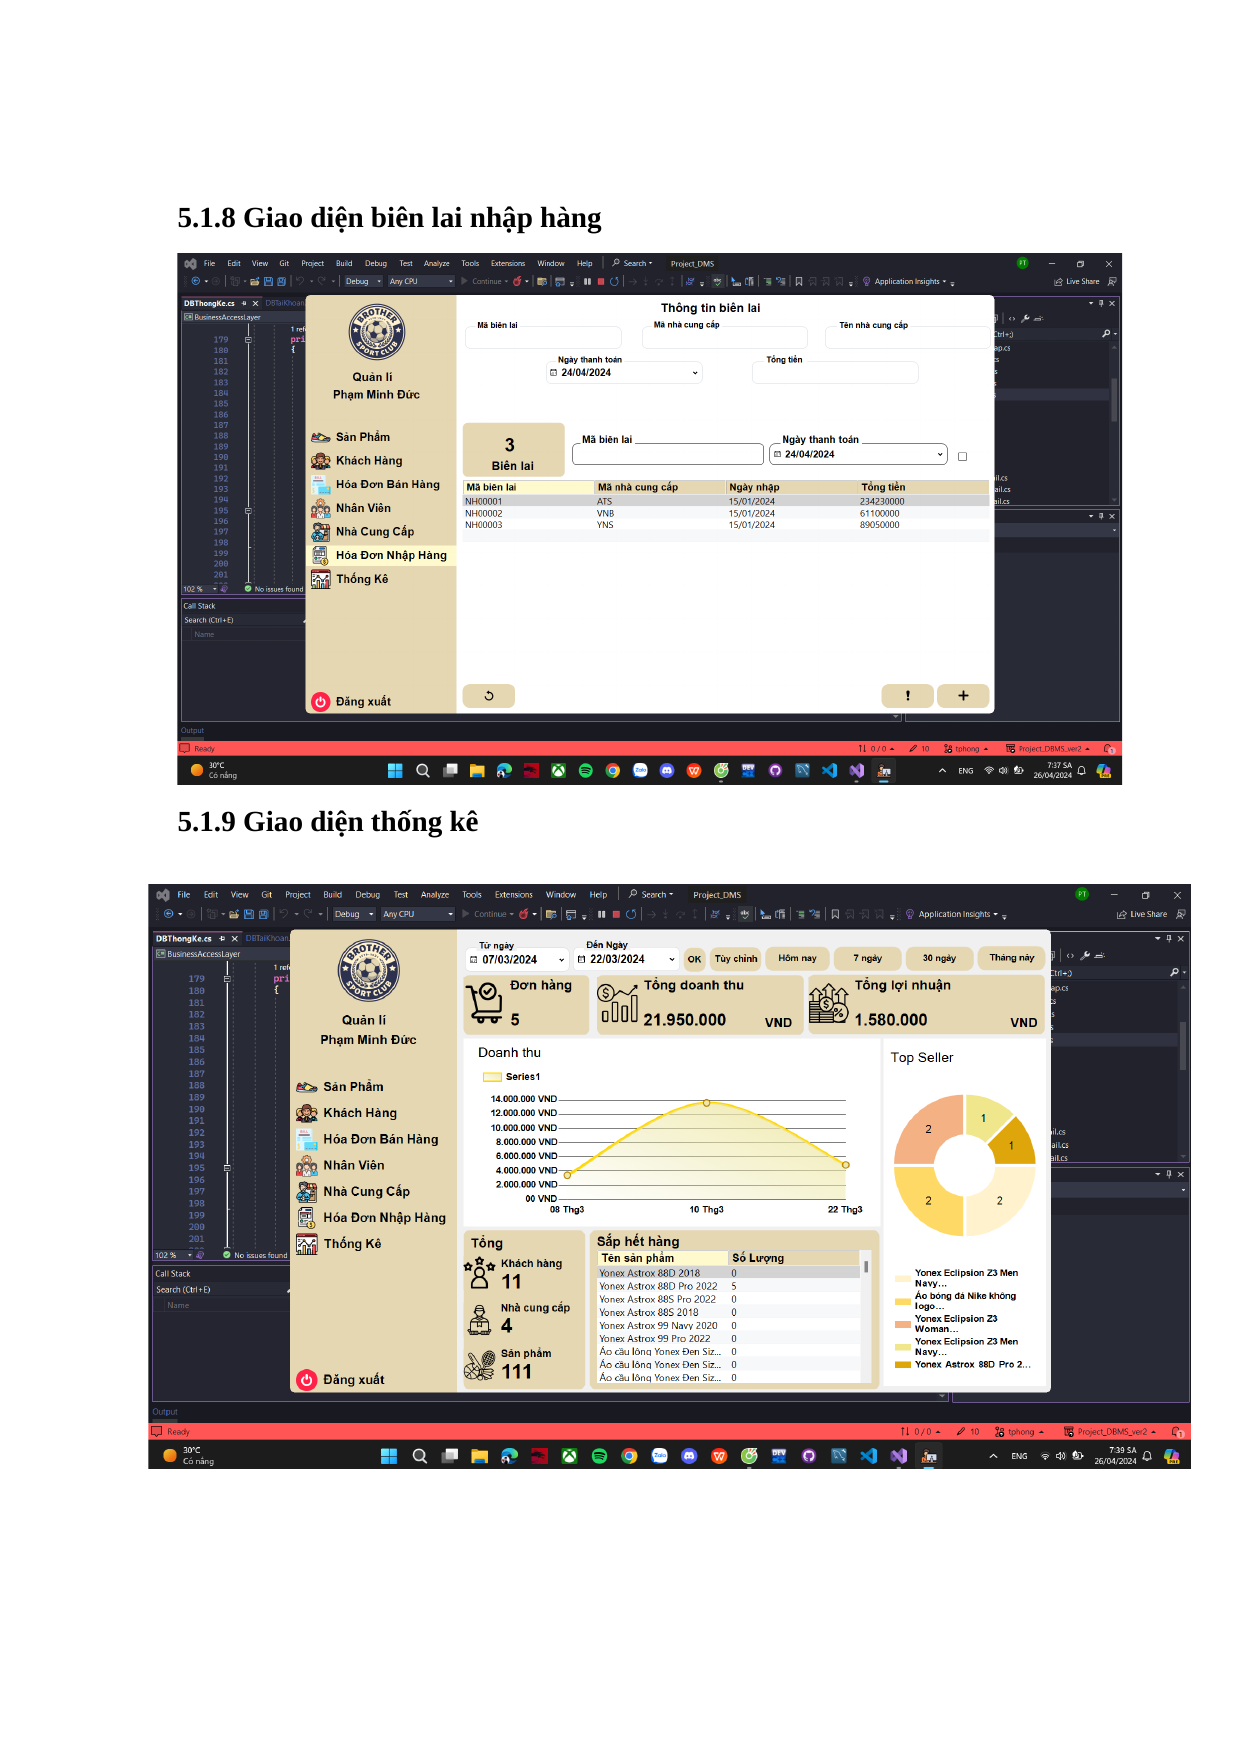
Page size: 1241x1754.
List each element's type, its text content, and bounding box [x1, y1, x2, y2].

picture [148, 884, 1191, 1470]
text 5.1.8 Giao diện biên lai nhập hàng [177, 201, 1122, 234]
picture [177, 253, 1123, 785]
text 5.1.9 Giao diện thống kê [177, 804, 1122, 837]
